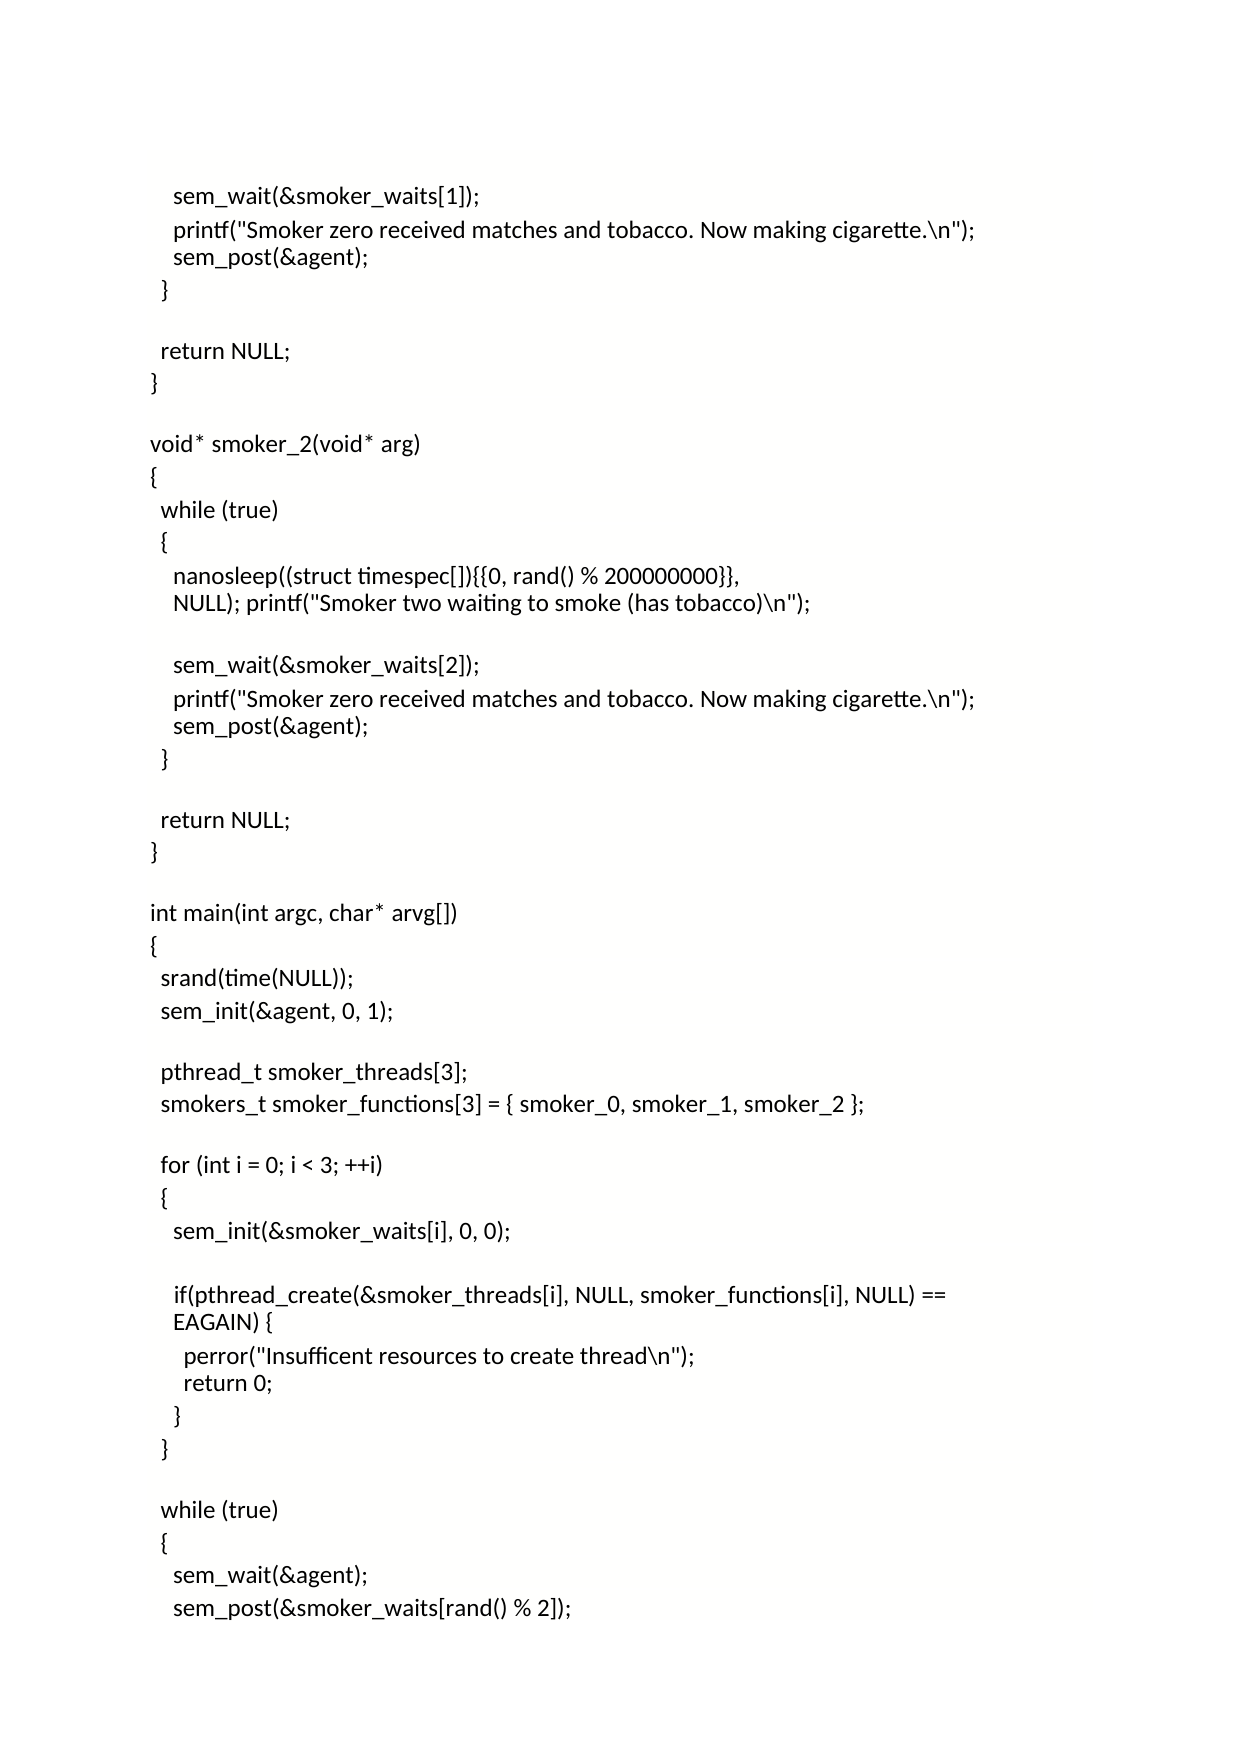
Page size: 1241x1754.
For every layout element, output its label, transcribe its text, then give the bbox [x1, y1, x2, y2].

text sem_post(&smoker_waits[rand() % 2]); [173, 1592, 1090, 1622]
text sem_init(&smoker_waits[i], 0, 0); [173, 1215, 1090, 1245]
text return NULL; [160, 335, 1090, 366]
text { [150, 930, 1090, 960]
text nanosleep((struct timespec[]){{0, rand() % 200000000}}, NULL); printf("Smoker two waiting to smoke (has tobacco)\n"); [173, 562, 813, 618]
text printf("Smoker zero received matches and tobacco. Now making cigarette.\n"); sem_post(&agent); [173, 685, 977, 741]
text if(pthread_create(&smoker_threads[i], NULL, smoker_functions[i], NULL) == EAGAIN) { [173, 1281, 1038, 1337]
text printf("Smoker zero received matches and tobacco. Now making cigarette.\n"); sem_post(&agent); [173, 216, 977, 272]
text { [160, 1527, 1090, 1557]
text } [160, 1433, 1090, 1463]
text { [150, 461, 1090, 492]
text sem_wait(&agent); [173, 1559, 1090, 1590]
text while (true) [160, 494, 1090, 524]
text } [173, 1400, 1090, 1431]
text } [150, 836, 1090, 867]
text while (true) [160, 1494, 1090, 1524]
text sem_wait(&smoker_waits[1]); [173, 180, 1090, 211]
text pthread_t smoker_threads[3]; [160, 1056, 1090, 1087]
text } [150, 368, 1090, 398]
text { [160, 526, 1090, 557]
text } [160, 274, 1090, 304]
text perror("Insufficent resources to create thread\n"); return 0; [183, 1342, 696, 1398]
text { [160, 1182, 1090, 1213]
text for (int i = 0; i < 3; ++i) [160, 1150, 1090, 1180]
text void* smoker_2(void* arg) [150, 429, 1090, 459]
text sem_init(&agent, 0, 1); [160, 995, 1090, 1026]
text } [160, 743, 1090, 773]
text sem_wait(&smoker_waits[2]); [173, 649, 1090, 679]
text smokers_t smoker_functions[3] = { smoker_0, smoker_1, smoker_2 }; [160, 1089, 1090, 1119]
text srand(time(NULL)); [160, 962, 1090, 993]
text int main(int argc, char* arvg[]) [150, 897, 1090, 928]
text return NULL; [160, 804, 1090, 834]
